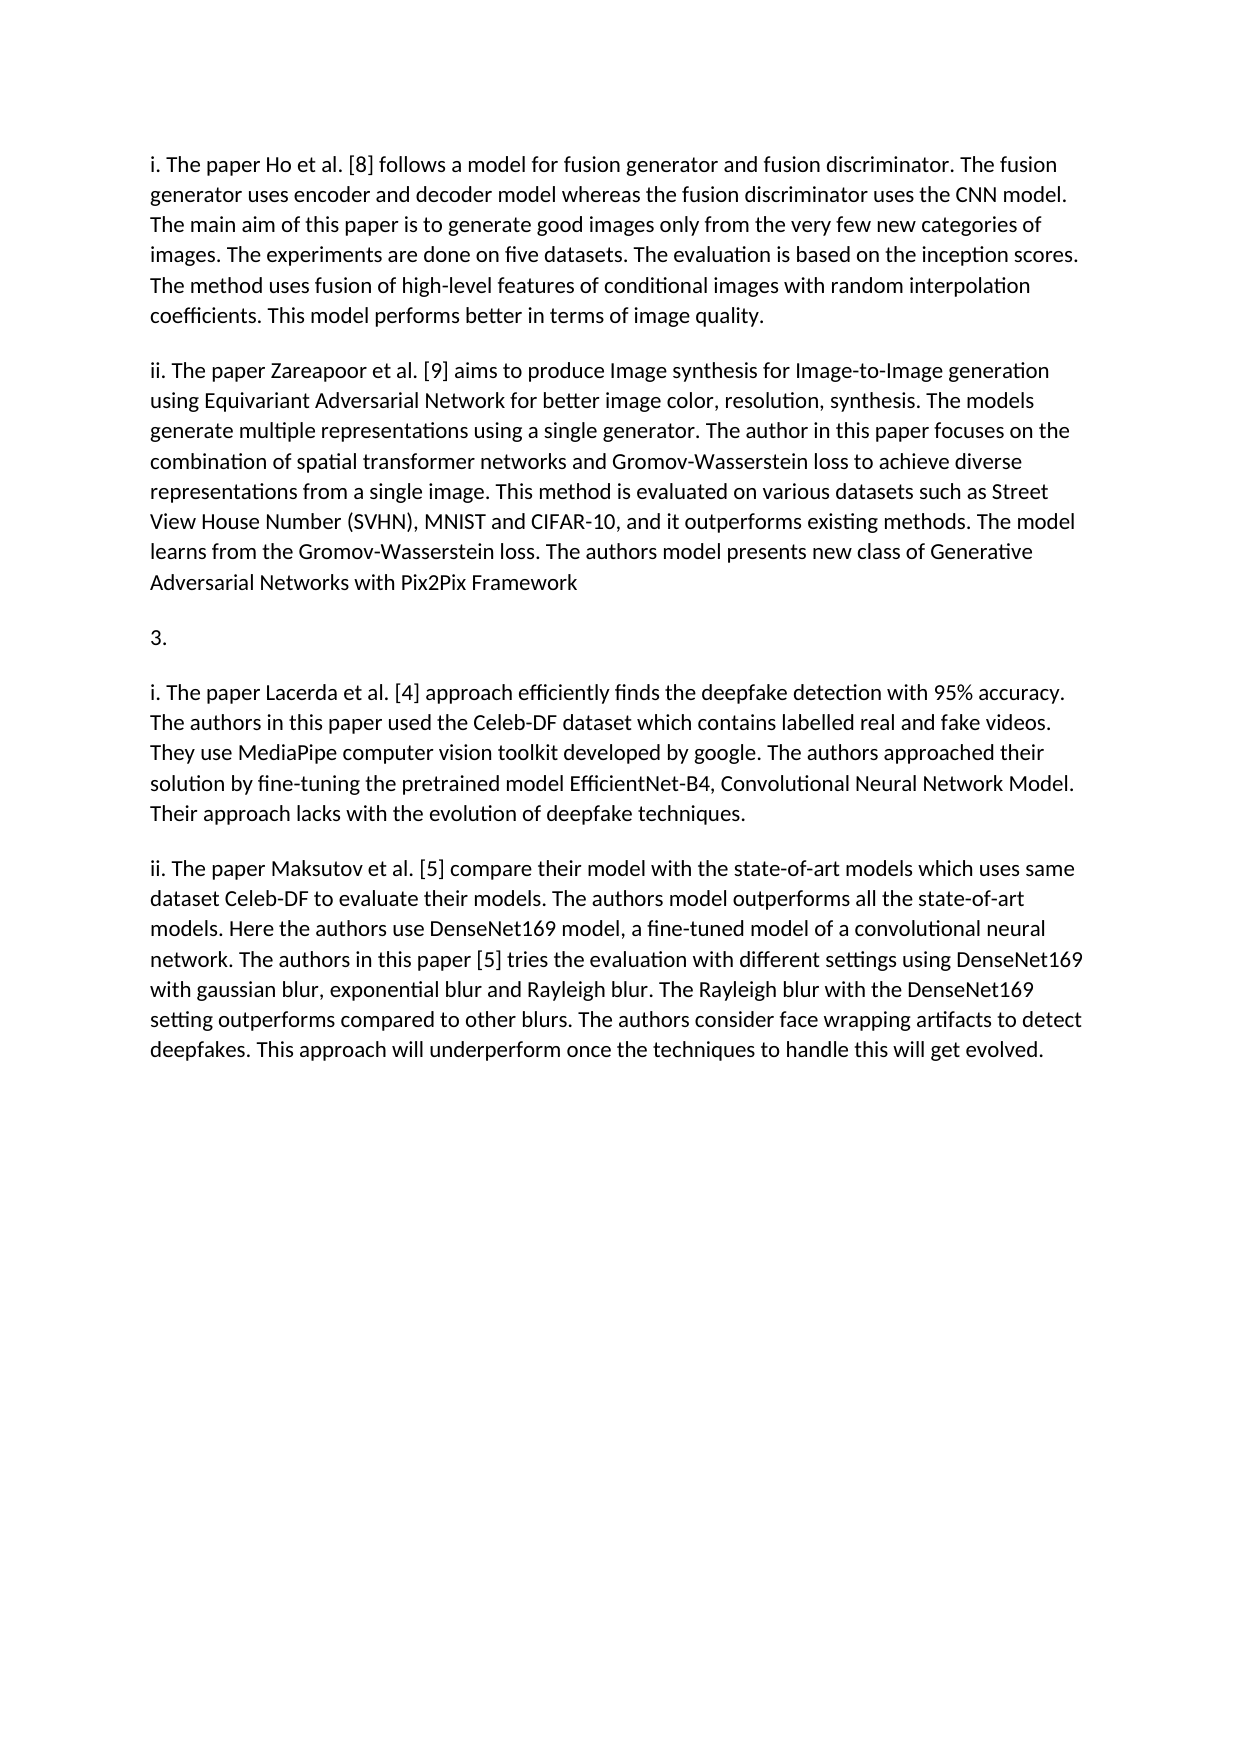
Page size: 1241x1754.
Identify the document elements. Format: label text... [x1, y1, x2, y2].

text 3. [150, 623, 1090, 651]
text ii. The paper Zareapoor et al. [9] aims to produce Image synthesis for Image-to-Image generation using Equivariant Adversarial Network for better image color, resolution, synthesis. The models generate multiple representations using a single generator. The author in this paper focuses on the combination of spatial transformer networks and Gromov-Wasserstein loss to achieve diverse representations from a single image. This method is evaluated on various datasets such as Street View House Number (SVHN), MNIST and CIFAR-10, and it outperforms existing methods. The model learns from the Gromov-Wasserstein loss. The authors model presents new class of Generative Adversarial Networks with Pix2Pix Framework [150, 356, 1090, 596]
text ii. The paper Maksutov et al. [5] compare their model with the state-of-art models which uses same dataset Celeb-DF to evaluate their models. The authors model outperforms all the state-of-art models. Here the authors use DenseNet169 model, a fine-tuned model of a convolutional neural network. The authors in this paper [5] tries the evaluation with different settings using DenseNet169 with gaussian blur, exponential blur and Rayleigh blur. The Rayleigh blur with the DenseNet169 setting outperforms compared to other blurs. The authors consider face wrapping artifacts to detect deepfakes. This approach will underperform once the techniques to handle this will get evolved. [150, 854, 1090, 1063]
text i. The paper Lacerda et al. [4] approach efficiently finds the deepfake detection with 95% accuracy. The authors in this paper used the Celeb-DF dataset which contains labelled real and fake videos. They use MediaPipe computer vision toolkit developed by google. The authors approached their solution by fine-tuning the pretrained model EfficientNet-B4, Convolutional Neural Network Model. Their approach lacks with the evolution of deepfake techniques. [150, 678, 1090, 827]
text i. The paper Ho et al. [8] follows a model for fusion generator and fusion discriminator. The fusion generator uses encoder and decoder model whereas the fusion discriminator uses the CNN model. The main aim of this paper is to generate good images only from the very few new categories of images. The experiments are done on five datasets. The evaluation is based on the inception scores. The method uses fusion of high-level features of conditional images with random interpolation coefficients. This model performs better in terms of image quality. [150, 150, 1090, 329]
